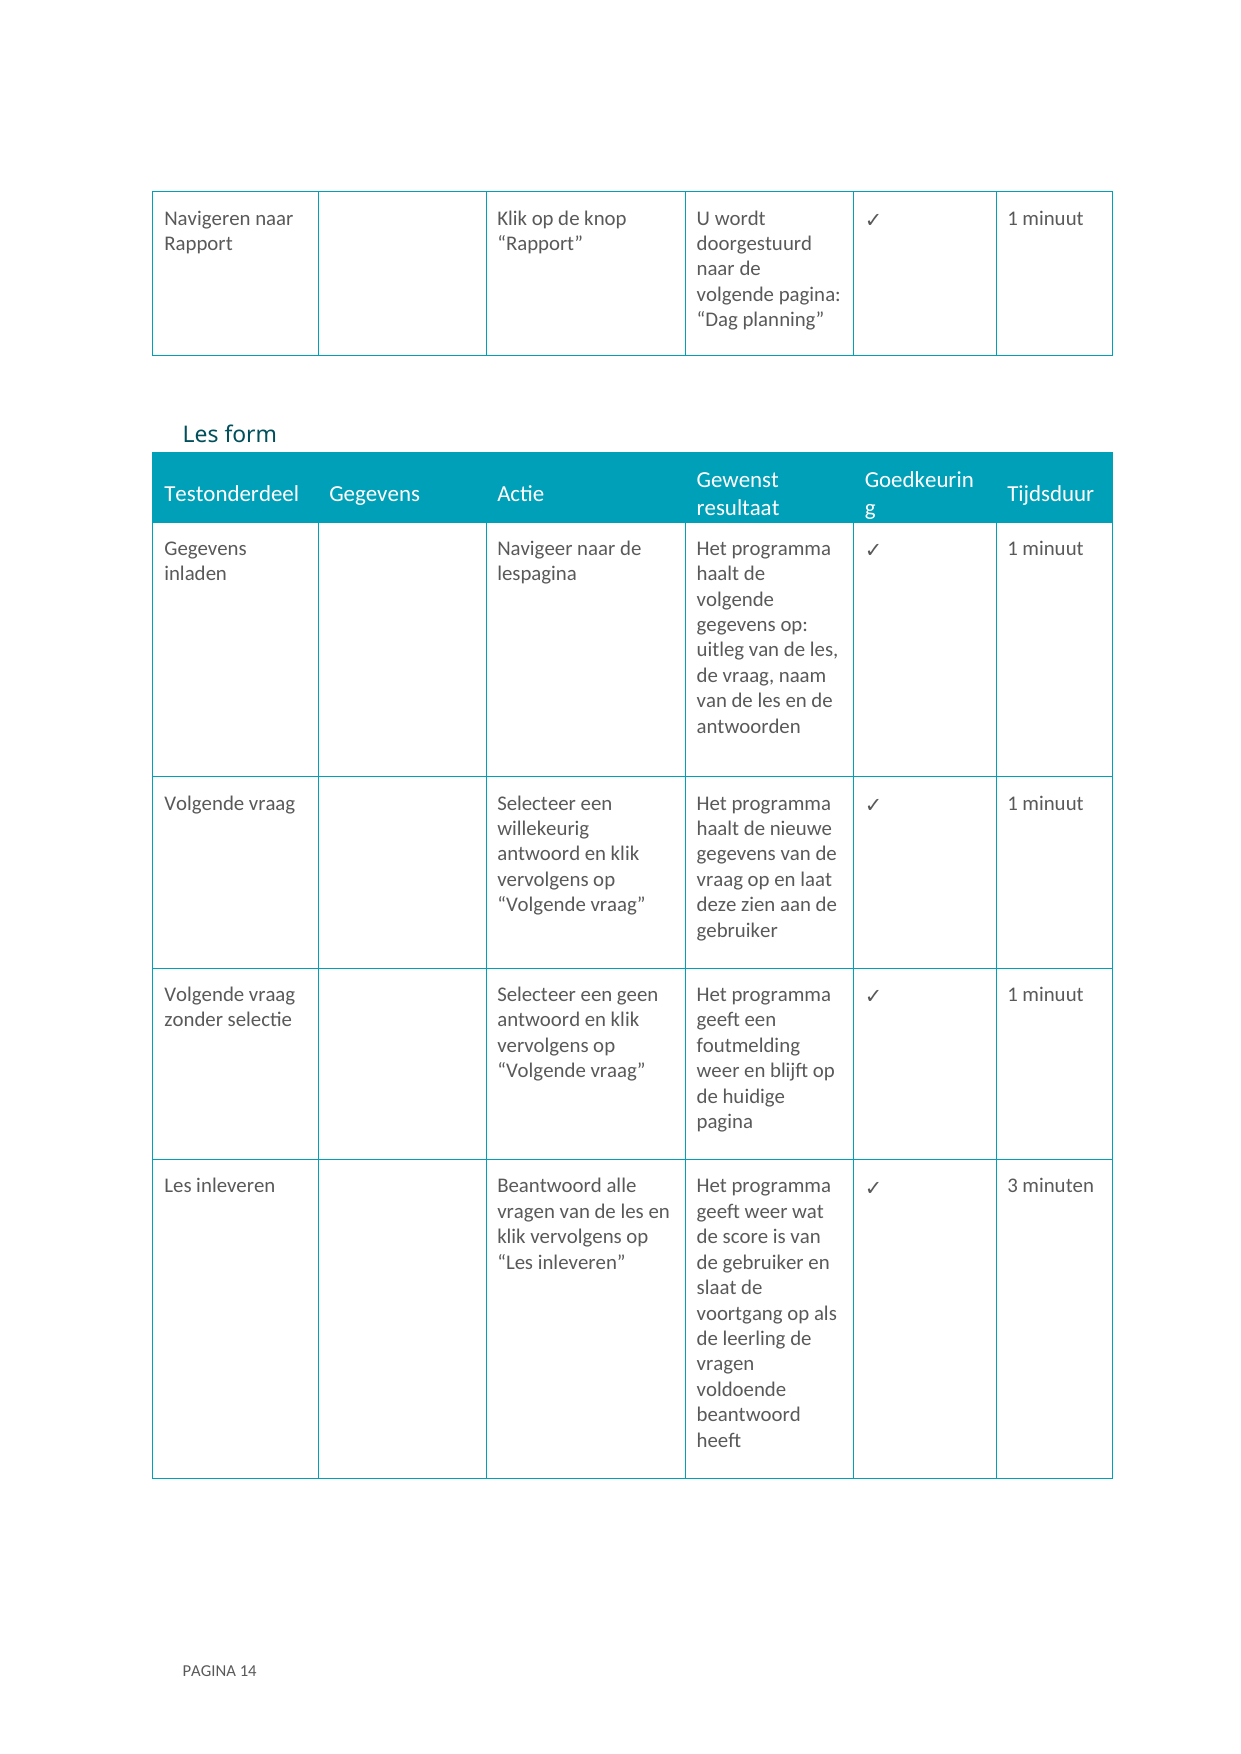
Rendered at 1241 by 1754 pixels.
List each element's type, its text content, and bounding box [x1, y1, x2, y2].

table_cell [319, 777, 486, 968]
table_cell Gegevens inladen [153, 523, 318, 776]
table_cell ✓ [854, 523, 996, 776]
table_header Gegevens [319, 453, 486, 521]
table_cell Het programma haalt de volgende gegevens op: uitleg van de les, de vraag, naam van de les en de antwoorden [686, 523, 853, 776]
table_cell Klik op de knop “Rapport” [487, 192, 685, 355]
table_cell [319, 523, 486, 776]
table_cell [319, 1160, 486, 1478]
table_cell ✓ [854, 777, 996, 968]
table_header Tijdsduur [997, 453, 1112, 521]
table_cell Het programma geeft weer wat de score is van de gebruiker en slaat de voortgang op als de leerling de vragen voldoende beantwoord heeft [686, 1160, 853, 1478]
table_cell Selecteer een geen antwoord en klik vervolgens op “Volgende vraag” [487, 969, 685, 1159]
table_header Goedkeuring [854, 453, 996, 521]
table_cell Volgende vraag [153, 777, 318, 968]
table_cell [319, 192, 486, 355]
table_cell 3 minuten [997, 1160, 1112, 1478]
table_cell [686, 192, 853, 355]
table_cell ✓ [854, 969, 996, 1159]
table_cell 1 minuut [997, 192, 1112, 355]
table_header Gewenst resultaat [686, 453, 853, 521]
table_cell ✓ [854, 1160, 996, 1478]
table_cell 1 minuut [997, 969, 1112, 1159]
table_cell Selecteer een willekeurig antwoord en klik vervolgens op “Volgende vraag” [487, 777, 685, 968]
table_cell Navigeren naar Rapport [153, 192, 318, 355]
table_cell Het programma geeft een foutmelding weer en blijft op de huidige pagina [686, 969, 853, 1159]
table_cell Navigeer naar de lespagina [487, 523, 685, 776]
table_cell [319, 969, 486, 1159]
table_cell Beantwoord alle vragen van de les en klik vervolgens op “Les inleveren” [487, 1160, 685, 1478]
table_cell 1 minuut [997, 523, 1112, 776]
table_header Testonderdeel [153, 453, 318, 521]
table_cell Volgende vraag zonder selectie [153, 969, 318, 1159]
table_cell Het programma haalt de nieuwe gegevens van de vraag op en laat deze zien aan de gebruiker [686, 777, 853, 968]
table_cell 1 minuut [997, 777, 1112, 968]
subtitle Les form [182, 417, 1058, 449]
table_cell ✓ [854, 192, 996, 355]
table_header Actie [487, 453, 685, 521]
table_cell Les inleveren [153, 1160, 318, 1478]
